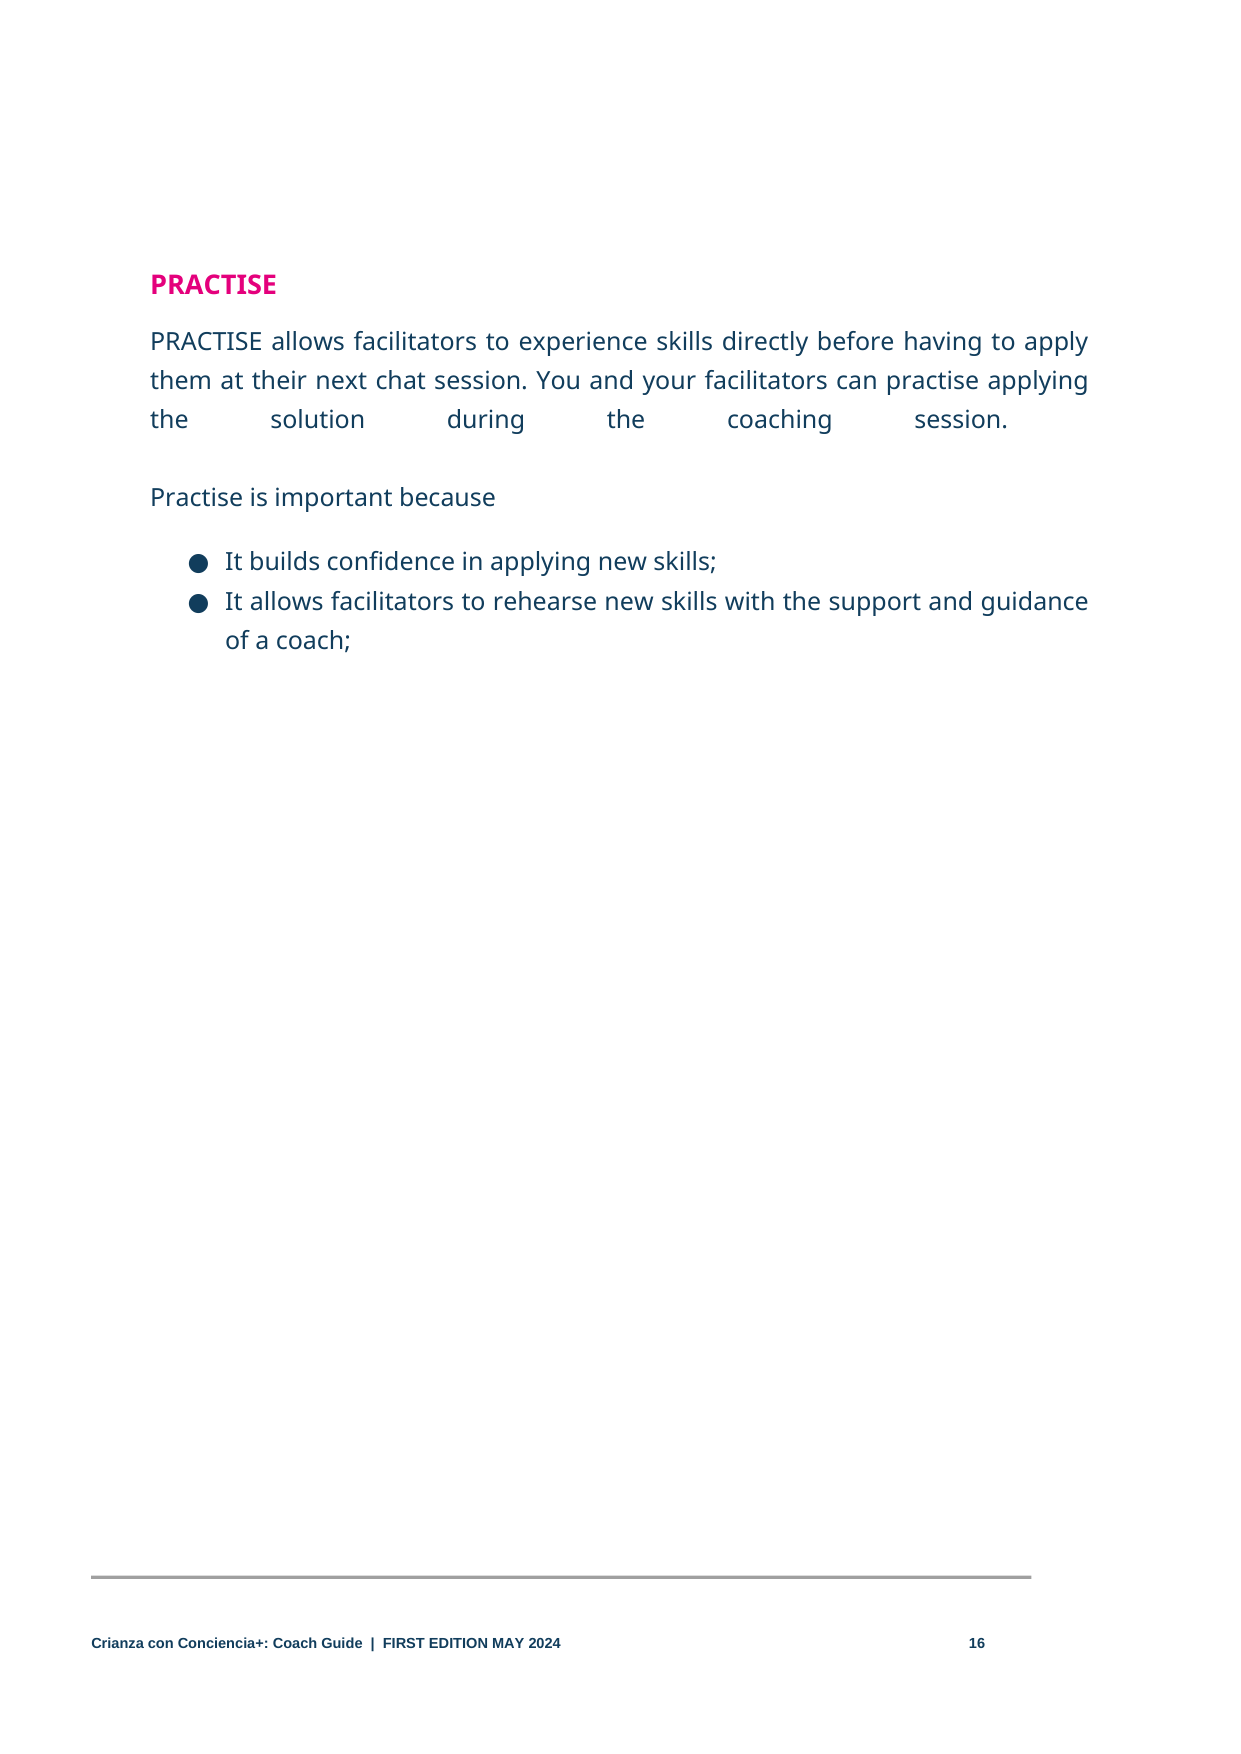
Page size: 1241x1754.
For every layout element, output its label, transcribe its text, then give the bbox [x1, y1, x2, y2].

subtitle PRACTISE [150, 265, 1090, 302]
list It builds confidence in applying new skills; [187, 544, 1090, 578]
list It allows facilitators to rehearse new skills with the support and guidance of a coach; [187, 583, 1090, 656]
text PRACTISE allows facilitators to experience skills directly before having to apply them at their next chat session. You and your facilitators can practise applying the solution during the coaching session. Practise is important because [150, 323, 1090, 514]
